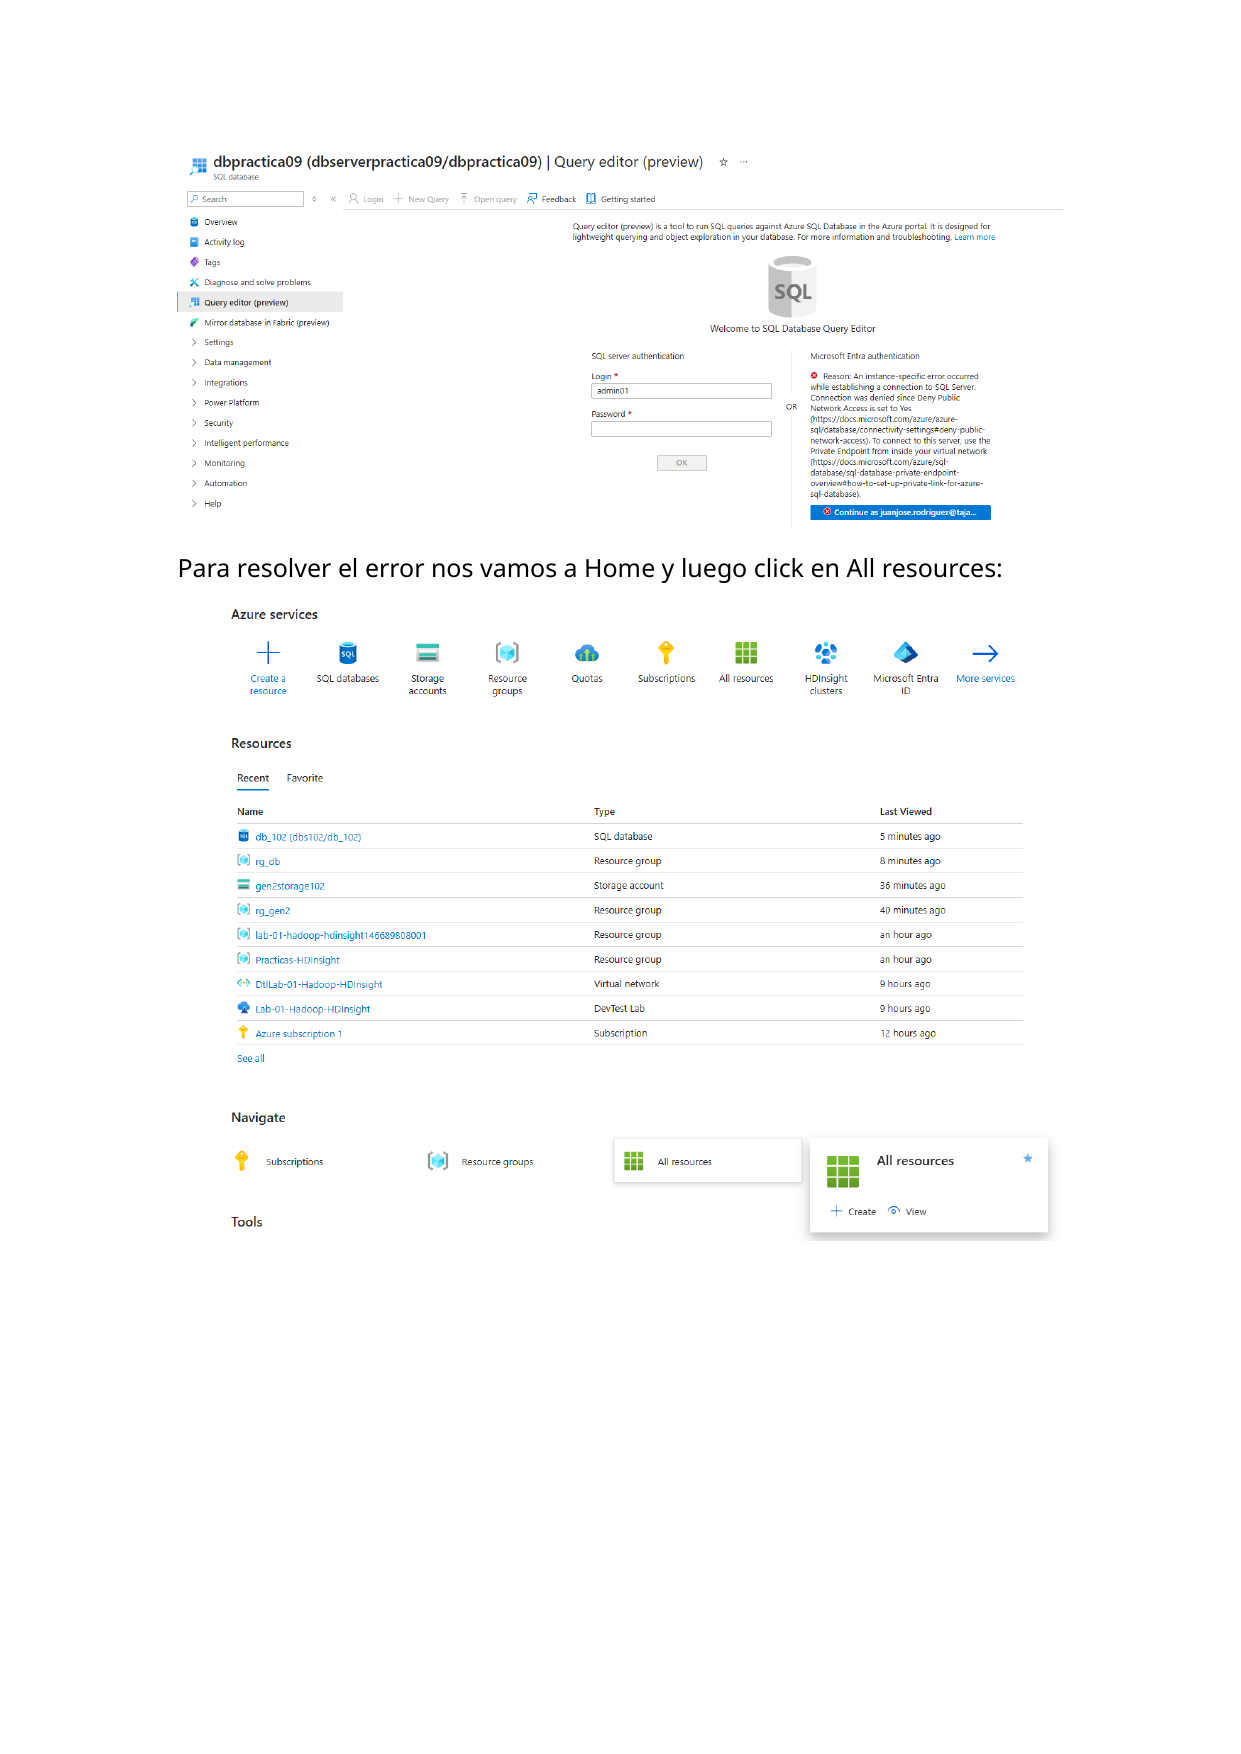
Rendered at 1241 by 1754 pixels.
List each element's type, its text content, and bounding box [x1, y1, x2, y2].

picture [177, 147, 1063, 530]
text Para resolver el error nos vamos a Home y luego click en All resources: [177, 551, 1063, 585]
picture [177, 606, 1063, 1241]
